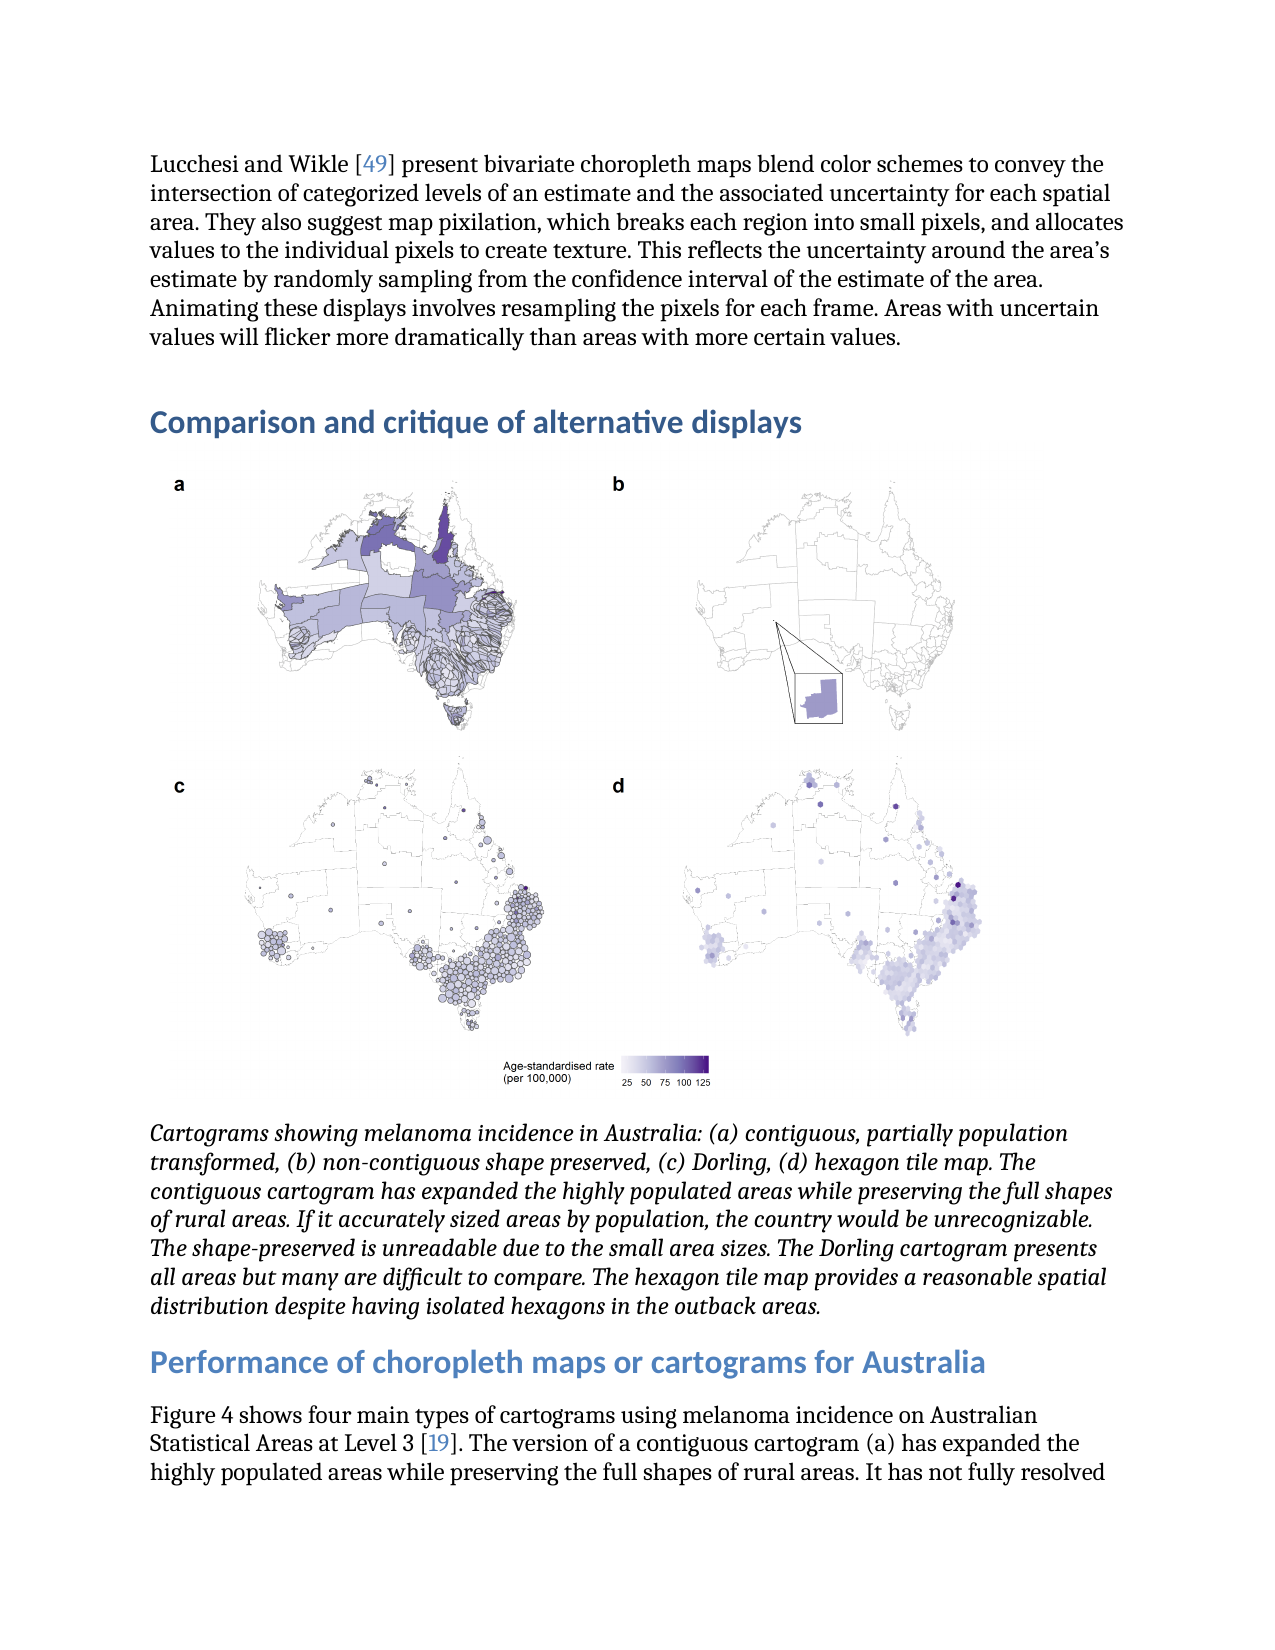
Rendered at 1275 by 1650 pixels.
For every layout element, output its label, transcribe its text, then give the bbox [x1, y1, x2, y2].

subtitle Performance of choropleth maps or cartograms for Australia [150, 1341, 1125, 1382]
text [150, 1401, 1125, 1487]
picture [168, 442, 1044, 1099]
subtitle Comparison and critique of alternative displays [150, 401, 1125, 442]
text Lucchesi and Wikle [49] present bivariate choropleth maps blend color schemes to convey the intersection of categorized levels of an estimate and the associated uncertainty for each spatial area. They also suggest map pixilation, which breaks each region into small pixels, and allocates values to the individual pixels to create texture. This reflects the uncertainty around the area’s estimate by randomly sampling from the confidence interval of the estimate of the area. Animating these displays involves resampling the pixels for each frame. Areas with uncertain values will flicker more dramatically than areas with more certain values. [150, 150, 1125, 351]
text Cartograms showing melanoma incidence in Australia: (a) contiguous, partially population transformed, (b) non-contiguous shape preserved, (c) Dorling, (d) hexagon tile map. The contiguous cartogram has expanded the highly populated areas while preserving the full shapes of rural areas. If it accurately sized areas by population, the country would be unrecognizable. The shape-preserved is unreadable due to the small area sizes. The Dorling cartogram presents all areas but many are difficult to compare. The hexagon tile map provides a reasonable spatial distribution despite having isolated hexagons in the outback areas. [150, 1119, 1125, 1320]
